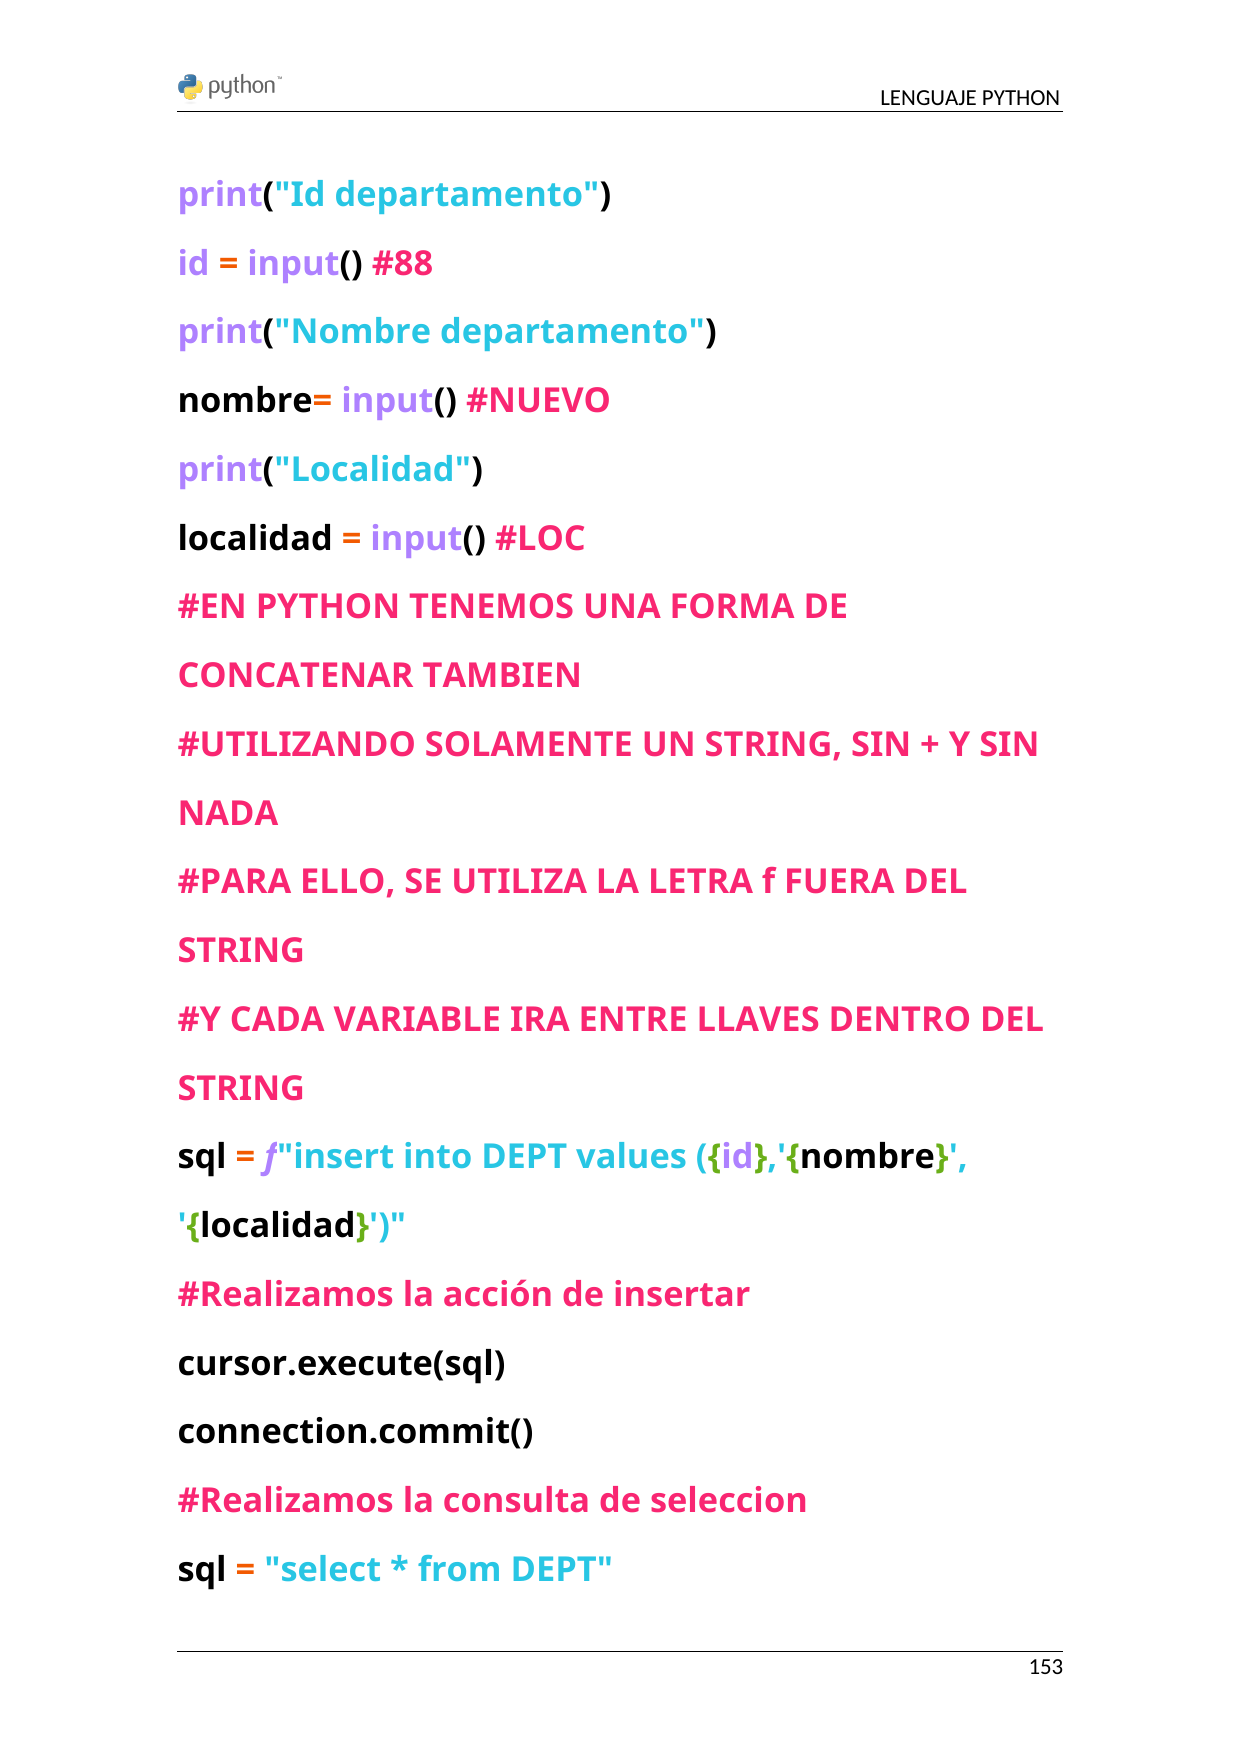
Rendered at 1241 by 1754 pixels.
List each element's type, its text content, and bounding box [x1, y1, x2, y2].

text #Realizamos la acción de insertar [177, 1248, 1063, 1316]
text print("Nombre departamento") [177, 285, 1063, 354]
text #EN PYTHON TENEMOS UNA FORMA DE CONCATENAR TAMBIEN [177, 560, 1063, 698]
text #Realizamos la consulta de seleccion [177, 1454, 1063, 1523]
text sql = "select * from DEPT" [177, 1523, 1063, 1591]
text sql = f"insert into DEPT values ({id},'{nombre}', '{localidad}')" [177, 1110, 1063, 1248]
text print("Id departamento") [177, 148, 1063, 216]
text cursor.execute(sql) [177, 1316, 1063, 1385]
text nombre= input() #NUEVO [177, 354, 1063, 423]
text localidad = input() #LOC [177, 491, 1063, 560]
text #UTILIZANDO SOLAMENTE UN STRING, SIN + Y SIN NADA [177, 698, 1063, 835]
text connection.commit() [177, 1385, 1063, 1454]
text id = input() #88 [177, 216, 1063, 285]
text #Y CADA VARIABLE IRA ENTRE LLAVES DENTRO DEL STRING [177, 973, 1063, 1110]
text print("Localidad") [177, 423, 1063, 491]
text #PARA ELLO, SE UTILIZA LA LETRA f FUERA DEL STRING [177, 835, 1063, 973]
picture [177, 73, 283, 105]
